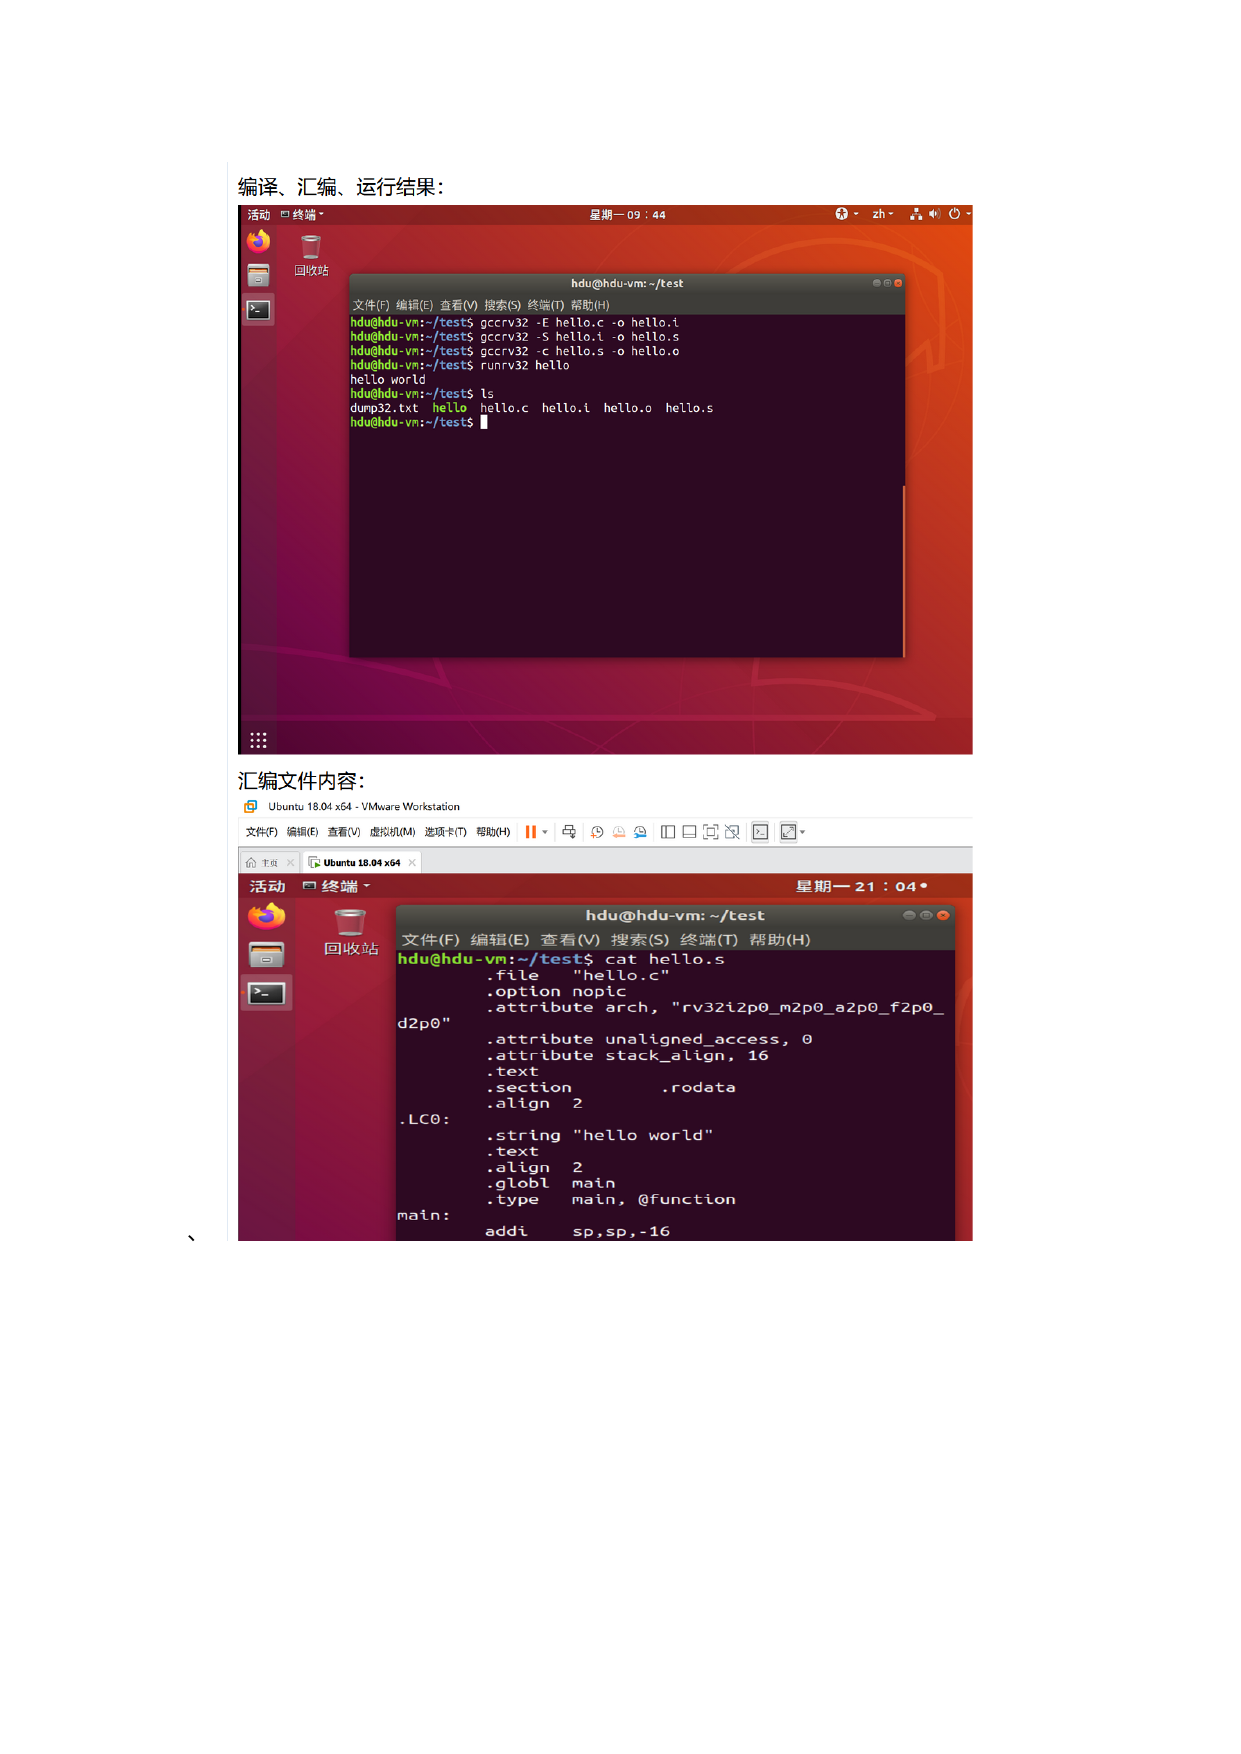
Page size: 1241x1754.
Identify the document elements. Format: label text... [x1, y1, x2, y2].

picture [209, 162, 973, 1241]
